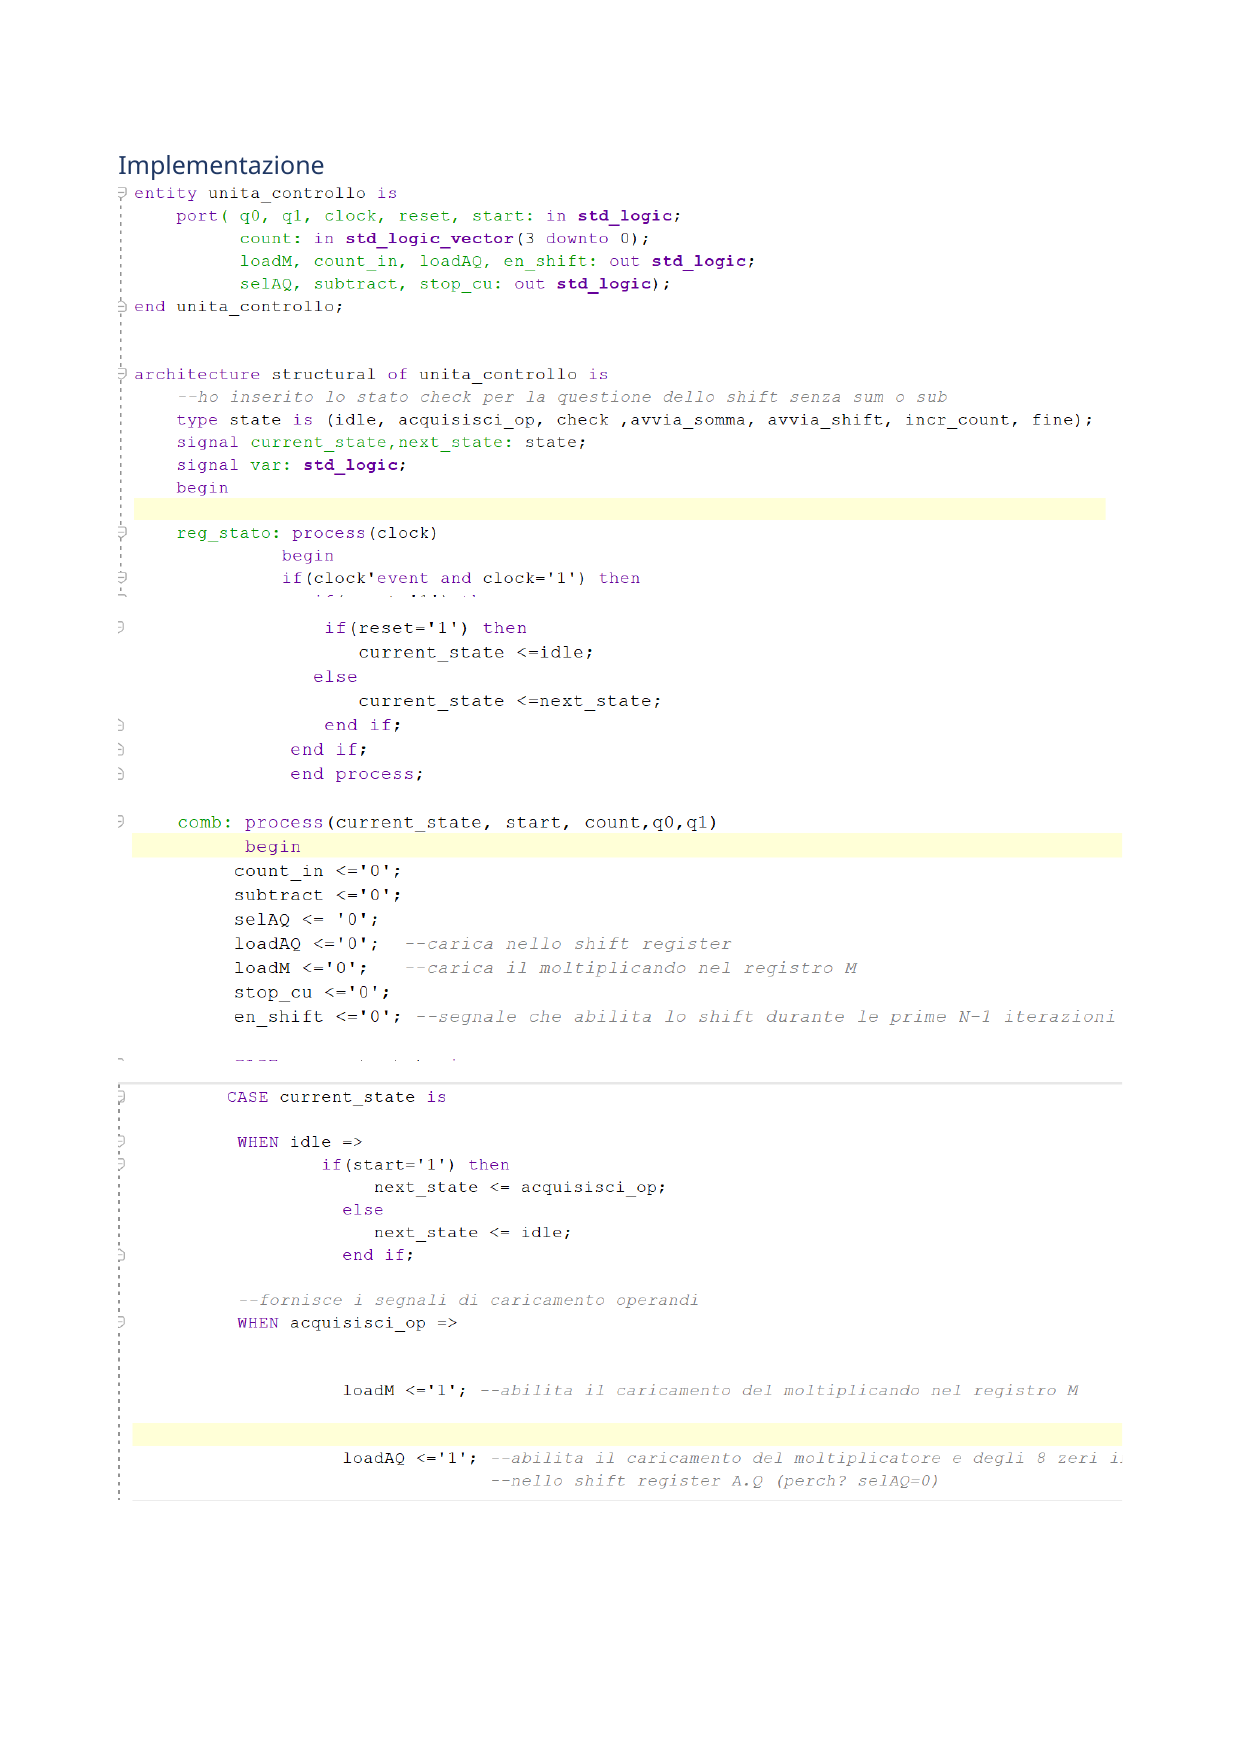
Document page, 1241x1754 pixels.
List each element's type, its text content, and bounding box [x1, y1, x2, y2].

picture [118, 1079, 1123, 1501]
picture [118, 615, 1123, 1061]
subtitle Implementazione [118, 148, 1122, 182]
picture [118, 184, 1106, 597]
